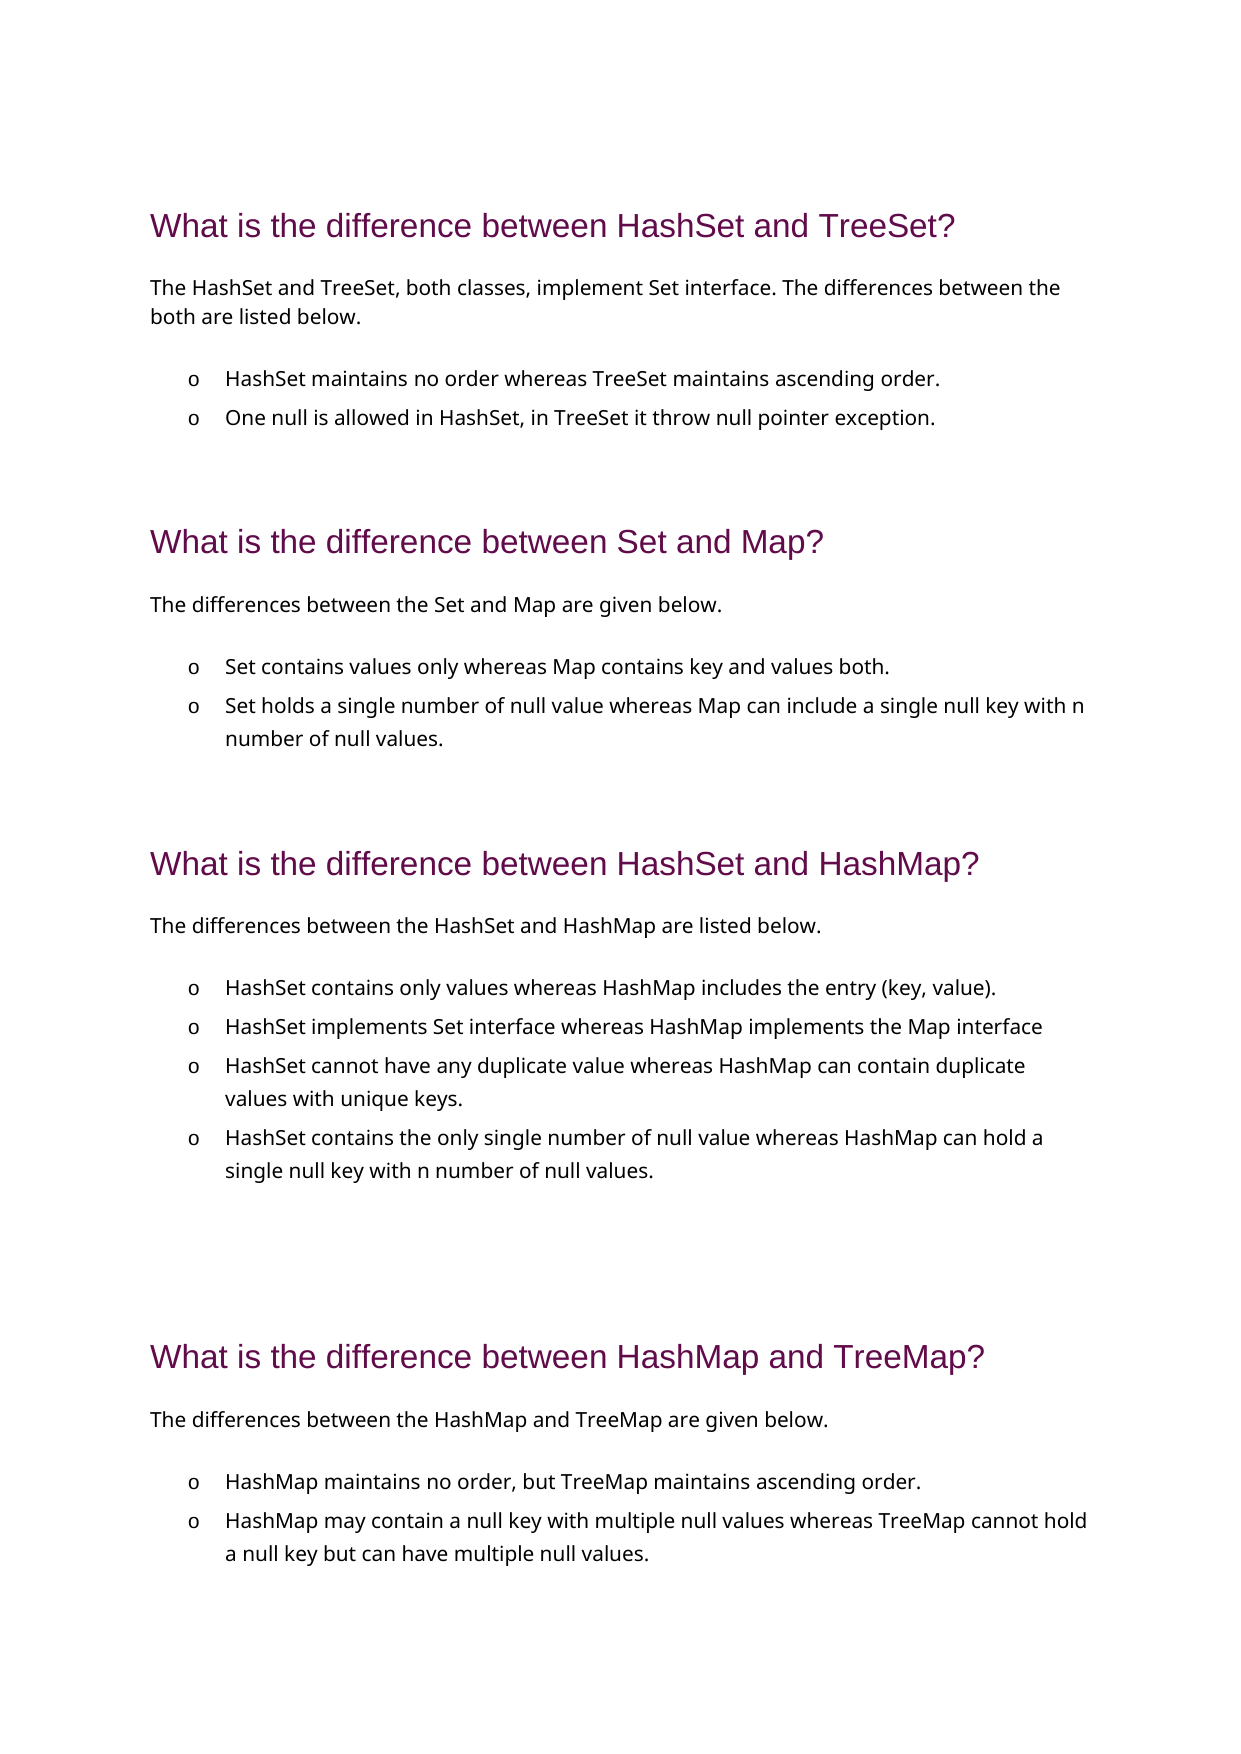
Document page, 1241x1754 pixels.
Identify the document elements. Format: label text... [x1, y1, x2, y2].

subtitle What is the difference between HashSet and TreeSet? [150, 206, 1090, 244]
list HashSet implements Set interface whereas HashMap implements the Map interface [187, 1008, 1090, 1041]
list HashSet maintains no order whereas TreeSet maintains ascending order. [187, 359, 1090, 392]
subtitle What is the difference between HashSet and HashMap? [150, 843, 1090, 882]
list Set holds a single number of null value whereas Map can include a single null key with n number of null values. [187, 687, 1090, 752]
subtitle What is the difference between Set and Map? [150, 522, 1090, 561]
list One null is allowed in HashSet, in TreeSet it throw null pointer exception. [187, 398, 1090, 431]
text The differences between the Set and Map are given below. [150, 590, 1090, 618]
list HashSet contains only values whereas HashMap includes the entry (key, value). [187, 969, 1090, 1002]
list Set contains values only whereas Map contains key and values both. [187, 648, 1090, 681]
list HashMap may contain a null key with multiple null values whereas TreeMap cannot hold a null key but can have multiple null values. [187, 1502, 1090, 1567]
text The differences between the HashSet and HashMap are listed below. [150, 911, 1090, 939]
list HashMap maintains no order, but TreeMap maintains ascending order. [187, 1463, 1090, 1496]
list HashSet cannot have any duplicate value whereas HashMap can contain duplicate values with unique keys. [187, 1047, 1090, 1112]
text The differences between the HashMap and TreeMap are given below. [150, 1405, 1090, 1433]
subtitle What is the difference between HashMap and TreeMap? [150, 1337, 1090, 1376]
text The HashSet and TreeSet, both classes, implement Set interface. The differences between the both are listed below. [150, 273, 1090, 330]
list HashSet contains the only single number of null value whereas HashMap can hold a single null key with n number of null values. [187, 1119, 1090, 1184]
